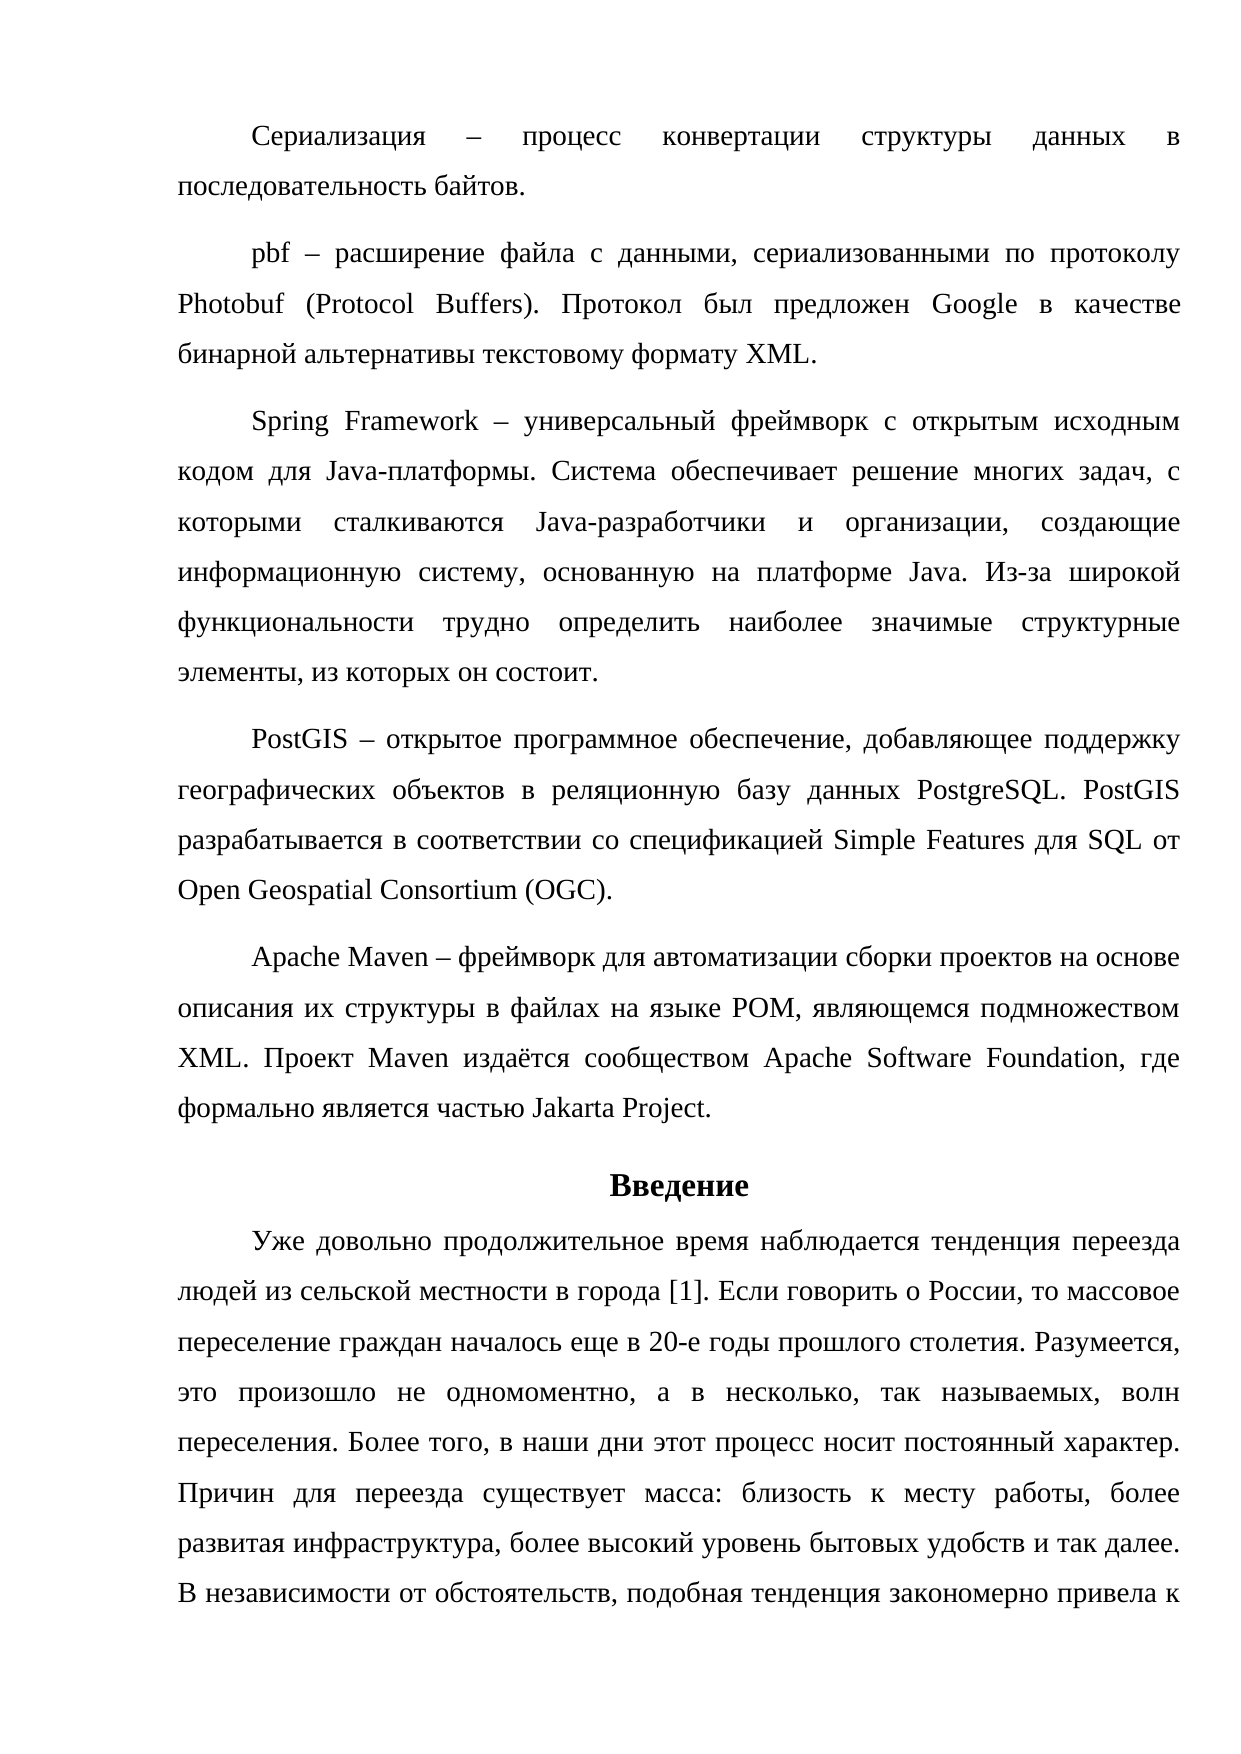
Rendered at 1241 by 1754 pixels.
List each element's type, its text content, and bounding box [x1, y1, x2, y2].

text Spring Framework – универсальный фреймворк с открытым исходным кодом для Java-платформы. Система обеспечивает решение многих задач, с которыми сталкиваются Java-разработчики и организации, создающие информационную систему, основанную на платформе Java. Из-за широкой функциональности трудно определить наиболее значимые структурные элементы, из которых он состоит. [177, 403, 1181, 688]
subtitle Введение [177, 1166, 1181, 1204]
text Apache Maven – фреймворк для автоматизации сборки проектов на основе описания их структуры в файлах на языке POM, являющемся подмножеством XML. Проект Maven издаётся сообществом Apache Software Foundation, где формально является частью Jakarta Project. [177, 939, 1181, 1124]
text pbf – расширение файла с данными, сериализованными по протоколу Photobuf (Protocol Buffers). Протокол был предложен Google в качестве бинарной альтернативы текстовому формату XML. [177, 235, 1181, 369]
text Сериализация – процесс конвертации структуры данных в последовательность байтов. [177, 118, 1181, 202]
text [177, 1223, 1181, 1609]
text PostGIS – открытое программное обеспечение, добавляющее поддержку географических объектов в реляционную базу данных PostgreSQL. PostGIS разрабатывается в соответствии со спецификацией Simple Features для SQL от Open Geospatial Consortium (OGC). [177, 722, 1181, 906]
